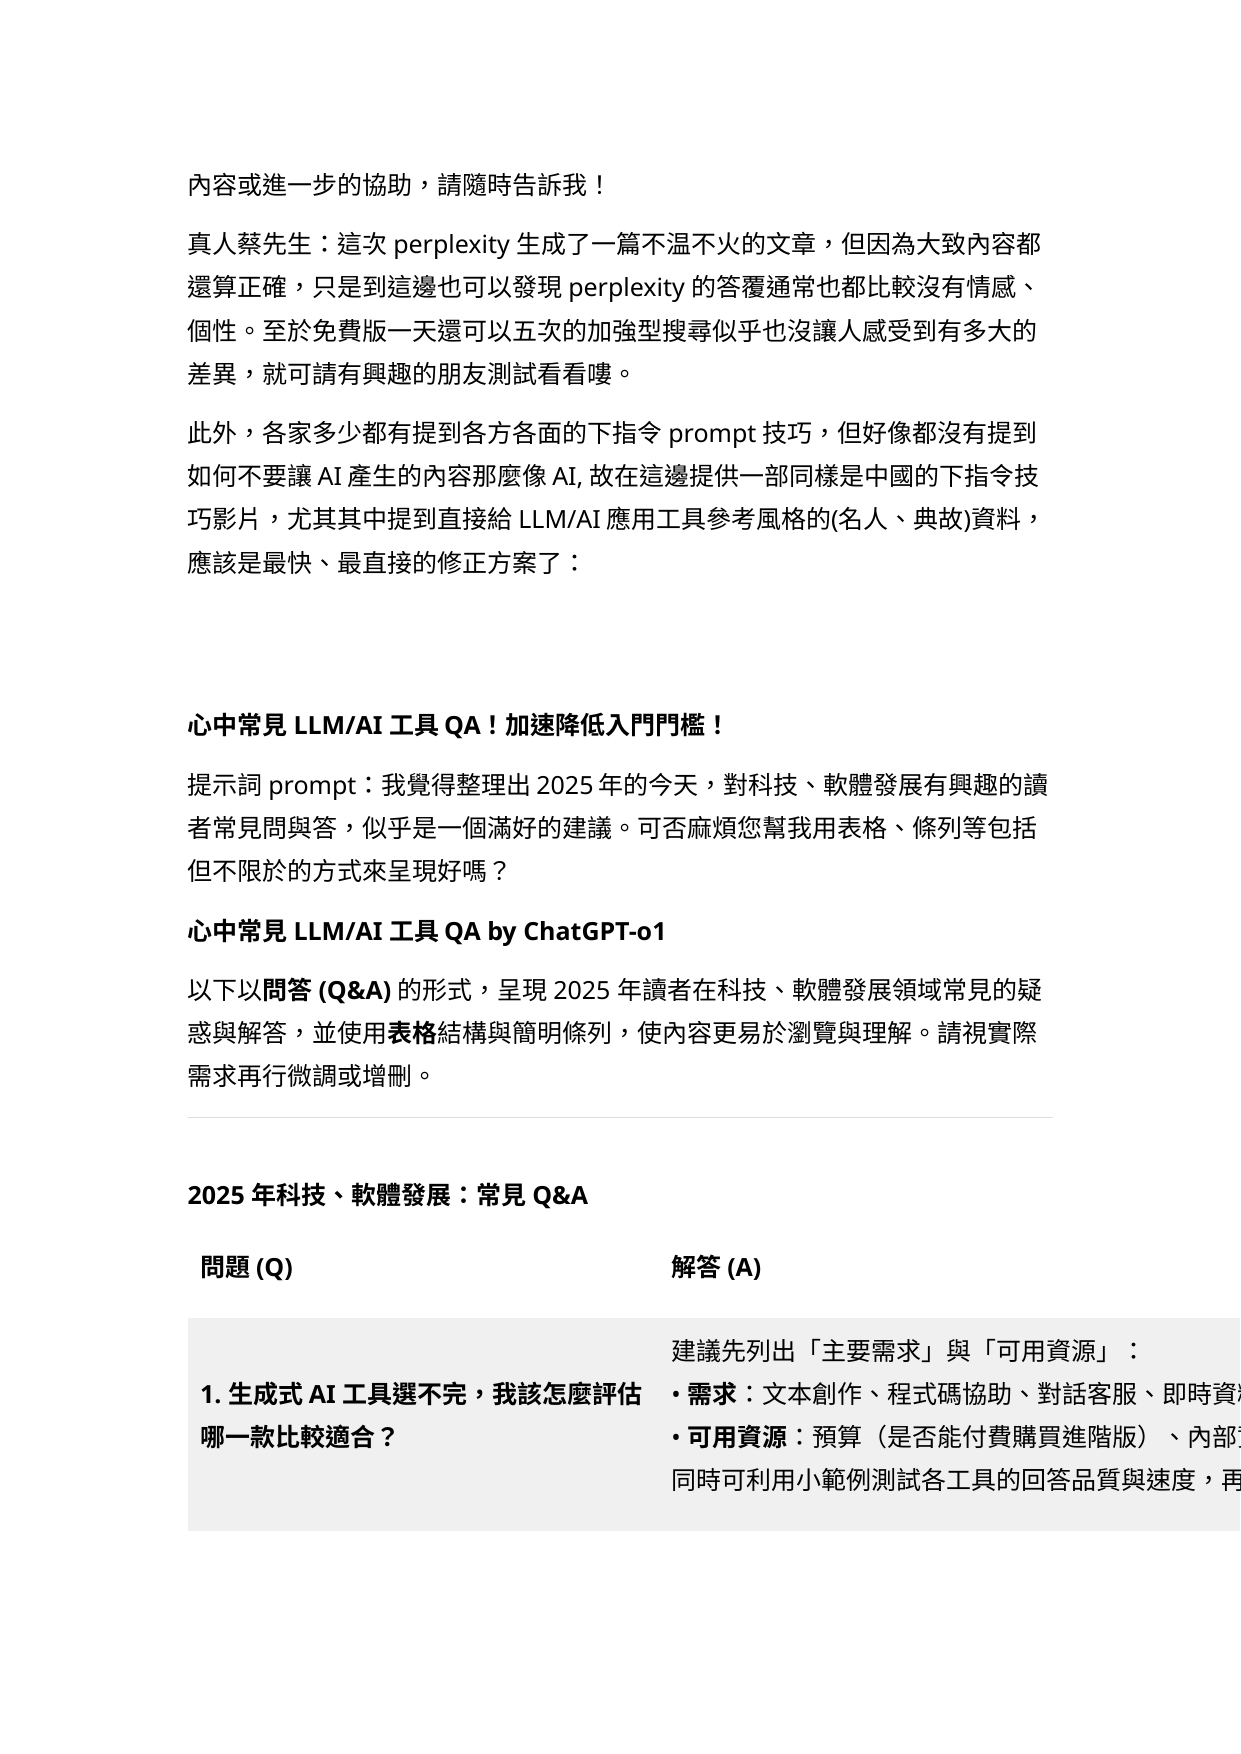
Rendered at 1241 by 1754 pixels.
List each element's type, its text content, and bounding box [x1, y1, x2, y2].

text 真人蔡先生：這次 perplexity 生成了一篇不温不火的文章，但因為大致內容都還算正確，只是到這邊也可以發現 perplexity 的答覆通常也都比較沒有情感、個性。至於免費版一天還可以五次的加強型搜尋似乎也沒讓人感受到有多大的差異，就可請有興趣的朋友測試看看嘍。 [187, 224, 1053, 391]
text 此外，各家多少都有提到各方各面的下指令 prompt 技巧，但好像都沒有提到如何不要讓AI產生的內容那麼像AI, 故在這邊提供一部同樣是中國的下指令技巧影片，尤其其中提到直接給 LLM/AI應用工具參考風格的(名人、典故)資料，應該是最快、最直接的修正方案了： [187, 413, 1053, 580]
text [187, 164, 1053, 202]
text 2025 年科技、軟體發展：常見 Q&A [187, 1175, 1053, 1212]
table_header 問題 (Q) [188, 1235, 659, 1318]
table_header 解答 (A) [659, 1235, 1240, 1318]
text 心中常見 LLM/AI 工具QA by ChatGPT-o1 [187, 910, 1053, 948]
text 提示詞 prompt：我覺得整理出2025年的今天，對科技、軟體發展有興趣的讀者常見問與答，似乎是一個滿好的建議。可否麻煩您幫我用表格、條列等包括但不限於的方式來呈現好嗎？ [187, 764, 1053, 888]
table_cell 1. 生成式 AI 工具選不完，我該怎麼評估哪一款比較適合？ [188, 1318, 659, 1531]
table_cell 建議先列出「主要需求」與「可用資源」： • 需求：文本創作、程式碼協助、對話客服、即時資料引用… • 可用資源：預算（是否能付費購買進階版）、內部資料（API 整合？） 同時可利用小範例測試各工具的回答品質與速度，再做綜合判斷。 [659, 1318, 1240, 1531]
text 心中常見 LLM/AI 工具QA！加速降低入門門檻！ [187, 705, 1053, 742]
text 以下以問答 (Q&A) 的形式，呈現 2025 年讀者在科技、軟體發展領域常見的疑惑與解答，並使用表格結構與簡明條列，使內容更易於瀏覽與理解。請視實際需求再行微調或增刪。 [187, 970, 1053, 1094]
